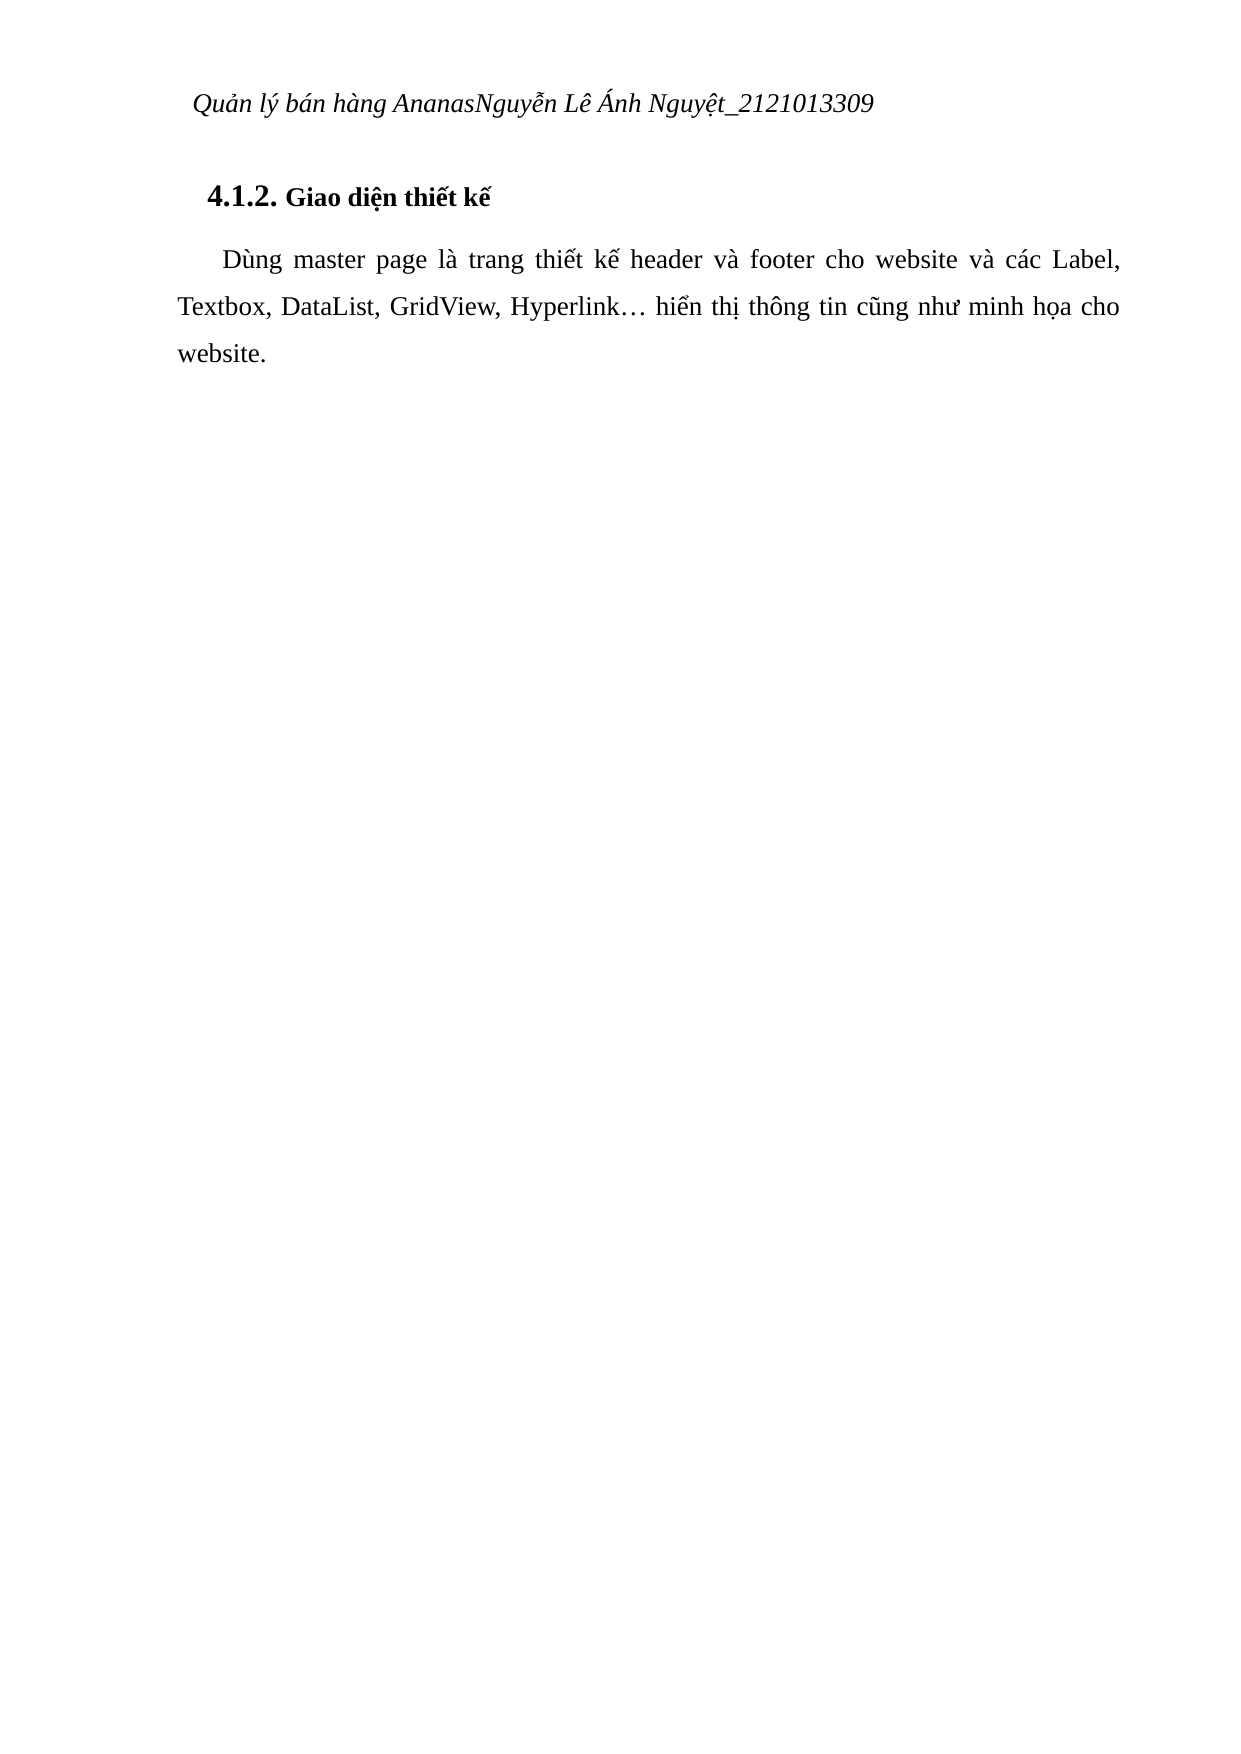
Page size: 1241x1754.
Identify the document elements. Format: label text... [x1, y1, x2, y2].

text Dùng master page là trang thiết kế header và footer cho website và các Label, Textbox, DataList, GridView, Hyperlink… hiển thị thông tin cũng như minh họa cho website. [177, 243, 1122, 368]
subtitle Giao diện thiết kế [207, 177, 1122, 213]
